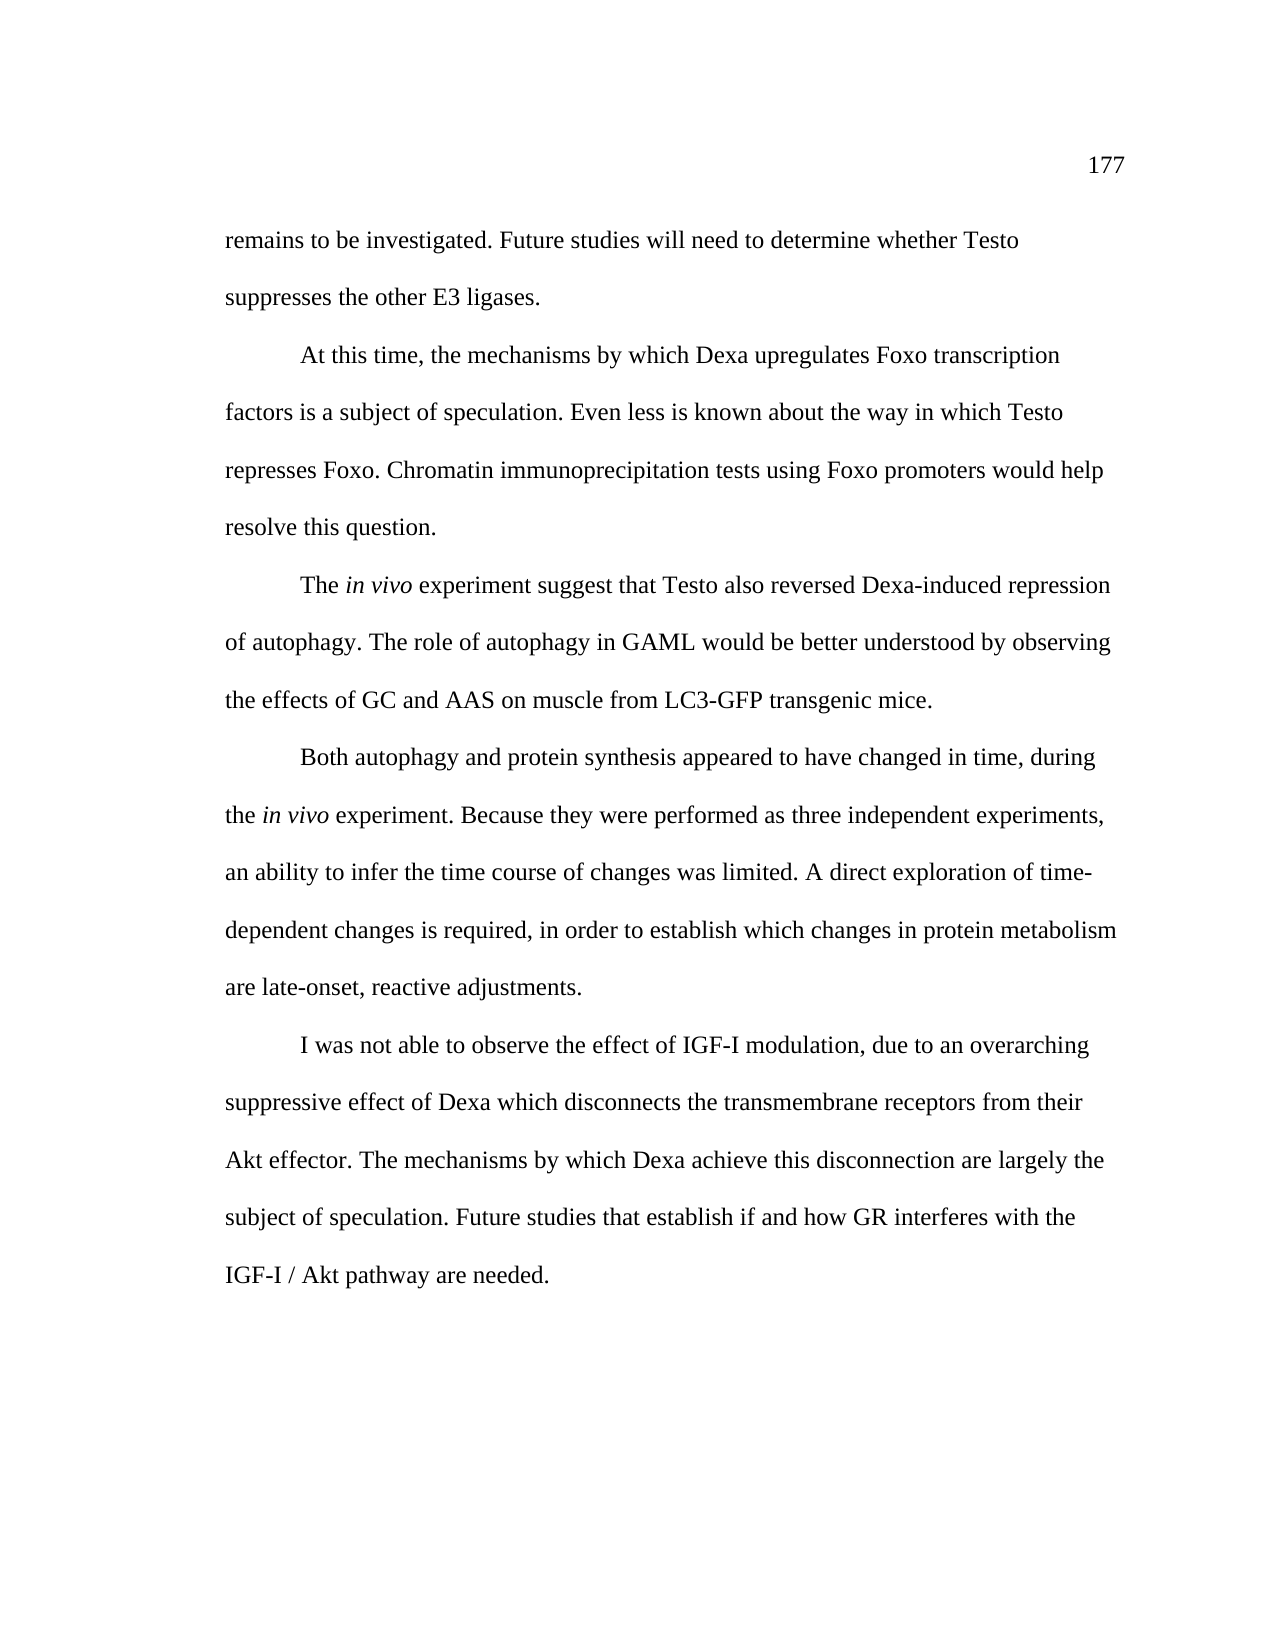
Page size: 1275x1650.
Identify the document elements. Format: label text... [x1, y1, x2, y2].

text The in vivo experiment suggest that Testo also reversed Dexa-induced repression of autophagy. The role of autophagy in GAML would be better understood by observing the effects of GC and AAS on muscle from LC3-GFP transgenic mice. [225, 570, 1125, 714]
text Both autophagy and protein synthesis appeared to have changed in time, during the in vivo experiment. Because they were performed as three independent experiments, an ability to infer the time course of changes was limited. A direct exploration of time-dependent changes is required, in order to establish which changes in protein metabolism are late-onset, reactive adjustments. [225, 742, 1125, 1001]
text I was not able to observe the effect of IGF-I modulation, due to an overarching suppressive effect of Dexa which disconnects the transmembrane receptors from their Akt effector. The mechanisms by which Dexa achieve this disconnection are largely the subject of speculation. Future studies that establish if and how GR interferes with the IGF-I / Akt pathway are needed. [225, 1030, 1125, 1289]
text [225, 225, 1125, 311]
text At this time, the mechanisms by which Dexa upregulates Foxo transcription factors is a subject of speculation. Even less is known about the way in which Testo represses Foxo. Chromatin immunoprecipitation tests using Foxo promoters would help resolve this question. [225, 340, 1125, 541]
